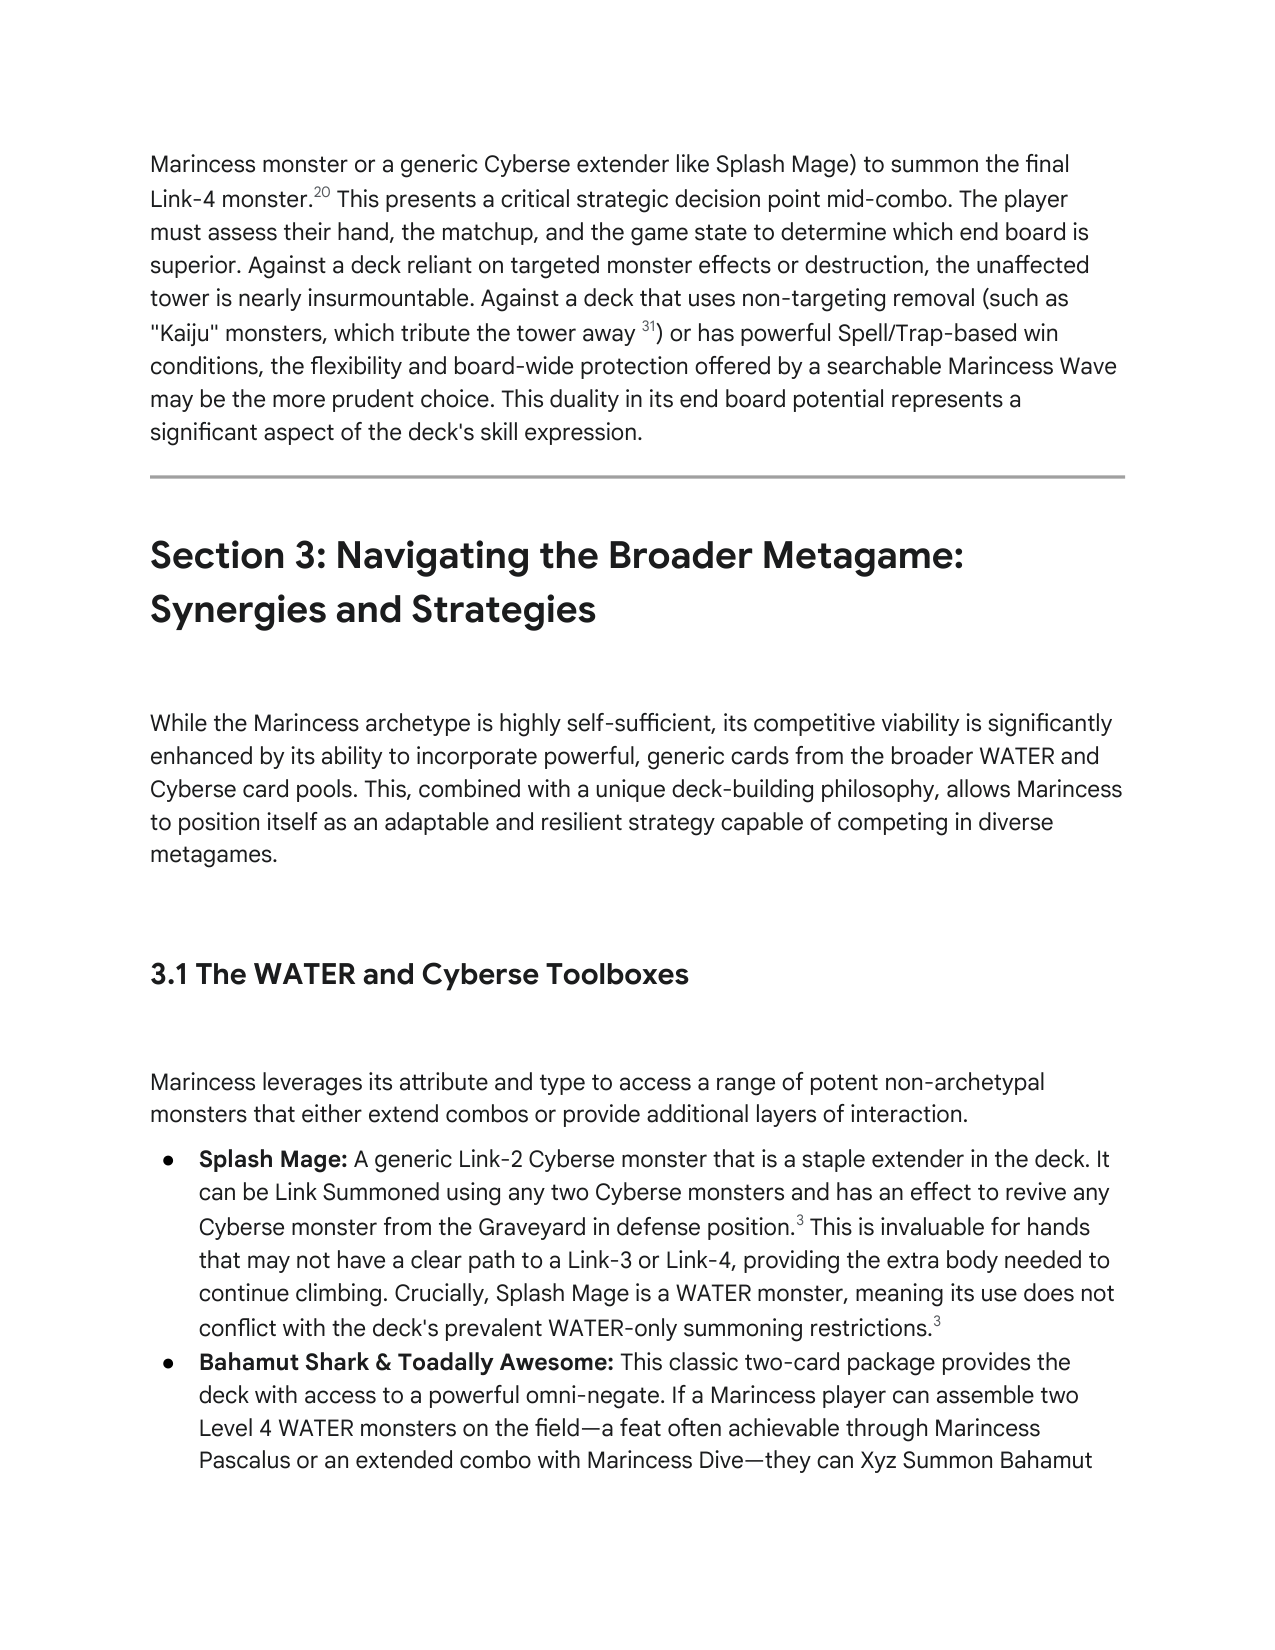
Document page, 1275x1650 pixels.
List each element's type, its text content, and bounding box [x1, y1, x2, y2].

subtitle 3.1 The WATER and Cyberse Toolboxes [150, 956, 1125, 992]
text While the Marincess archetype is highly self-sufficient, its competitive viability is significantly enhanced by its ability to incorporate powerful, generic cards from the broader WATER and Cyberse card pools. This, combined with a unique deck-building philosophy, allows Marincess to position itself as an adaptable and resilient strategy capable of competing in diverse metagames. [150, 709, 1125, 869]
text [150, 150, 1125, 446]
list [161, 1348, 1125, 1475]
subtitle Section 3: Navigating the Broader Metagame: Synergies and Strategies [150, 532, 1125, 633]
list Splash Mage: A generic Link-2 Cyberse monster that is a staple extender in the deck. It can be Link Summoned using any two Cyberse monsters and has an effect to revive any Cyberse monster from the Graveyard in defense position.3 This is invaluable for hands that may not have a clear path to a Link-3 or Link-4, providing the extra body needed to continue climbing. Crucially, Splash Mage is a WATER monster, meaning its use does not conflict with the deck's prevalent WATER-only summoning restrictions.3 [161, 1146, 1125, 1344]
text Marincess leverages its attribute and type to access a range of potent non-archetypal monsters that either extend combos or provide additional layers of interaction. [150, 1068, 1125, 1129]
